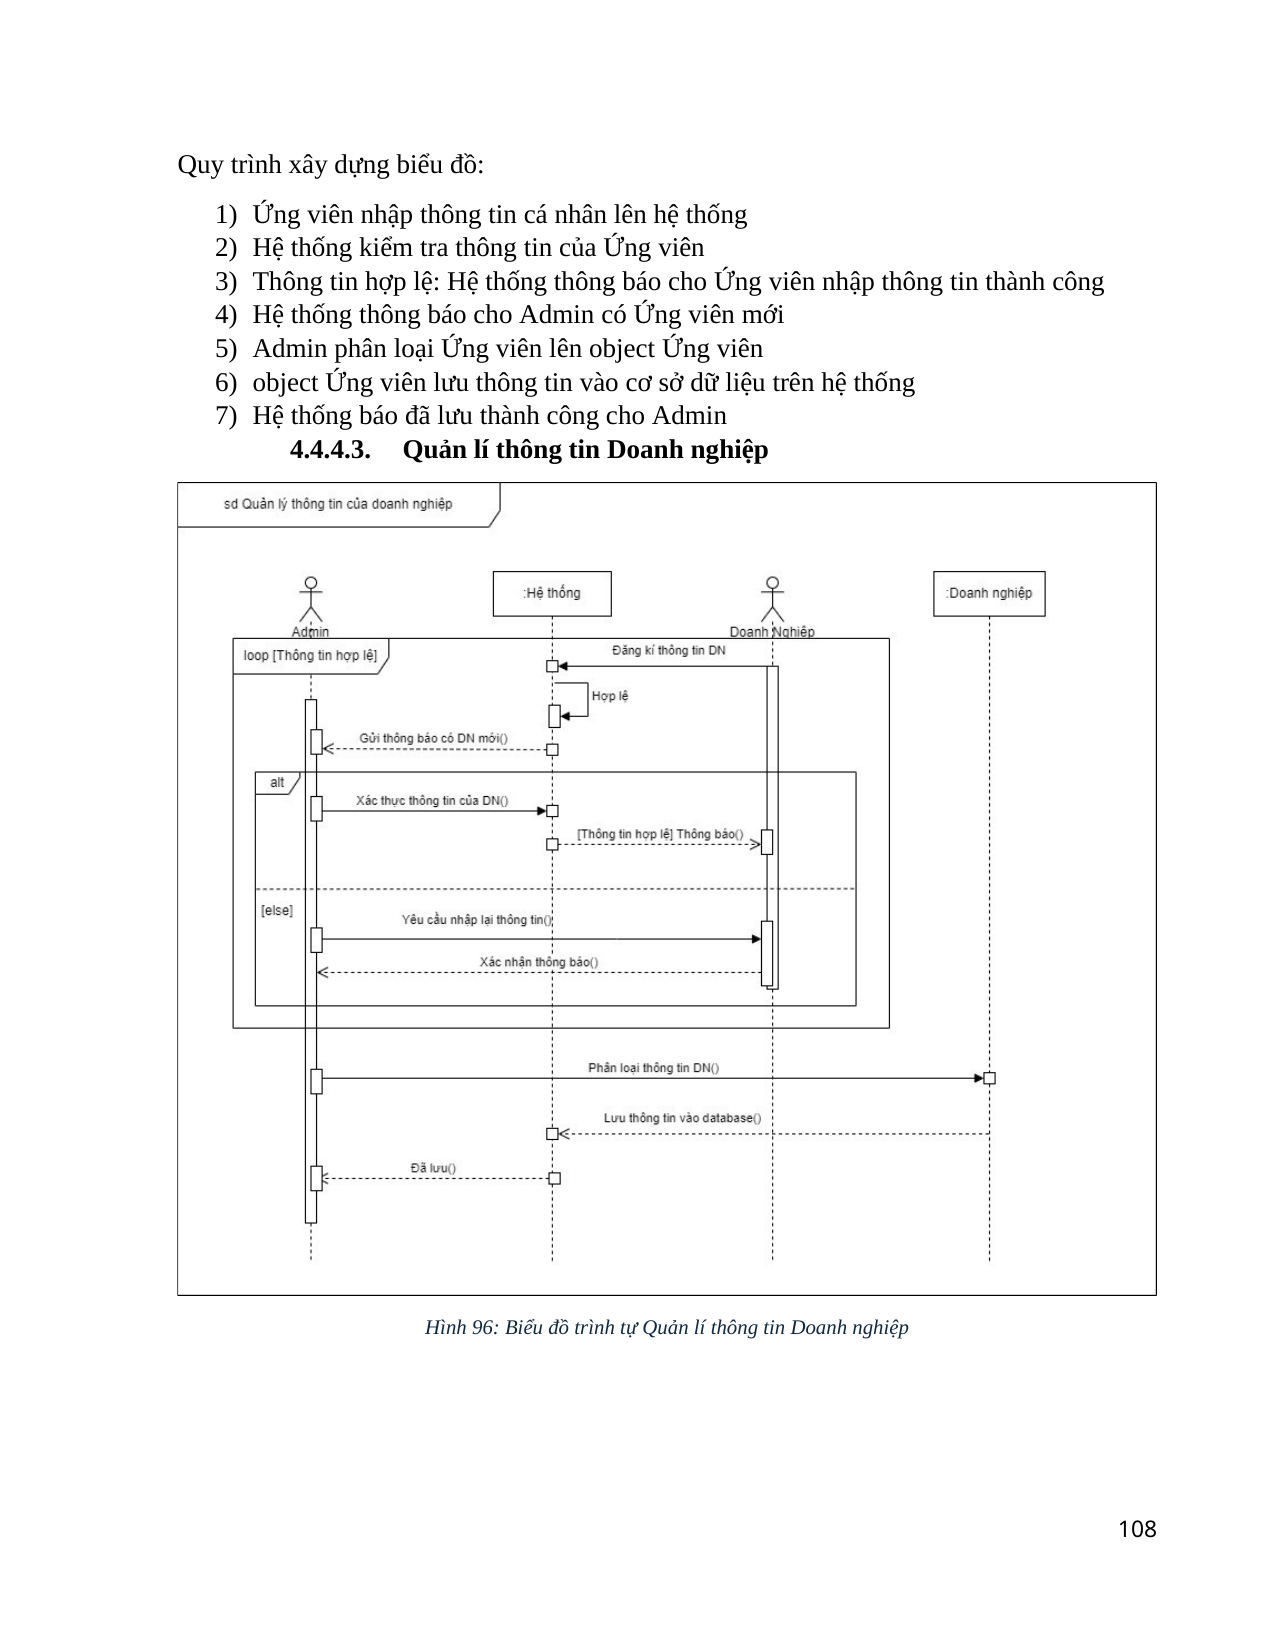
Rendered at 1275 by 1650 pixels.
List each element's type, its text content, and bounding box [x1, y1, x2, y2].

text Quy trình xây dựng biểu đồ: [177, 148, 1157, 179]
text Hình 96: Biểu đồ trình tự Quản lí thông tin Doanh nghiệp [177, 1315, 1157, 1339]
list Quản lí thông tin Doanh nghiệp [290, 433, 1157, 464]
list Hệ thống kiểm tra thông tin của Ứng viên [215, 231, 1157, 263]
picture [177, 482, 1157, 1296]
list Thông tin hợp lệ: Hệ thống thông báo cho Ứng viên nhập thông tin thành công [215, 265, 1157, 296]
list Ứng viên nhập thông tin cá nhân lên hệ thống [215, 198, 1157, 229]
list Hệ thống báo đã lưu thành công cho Admin [215, 399, 1157, 430]
list Admin phân loại Ứng viên lên object Ứng viên [215, 332, 1157, 363]
list Hệ thống thông báo cho Admin có Ứng viên mới [215, 298, 1157, 330]
list object Ứng viên lưu thông tin vào cơ sở dữ liệu trên hệ thống [215, 366, 1157, 397]
